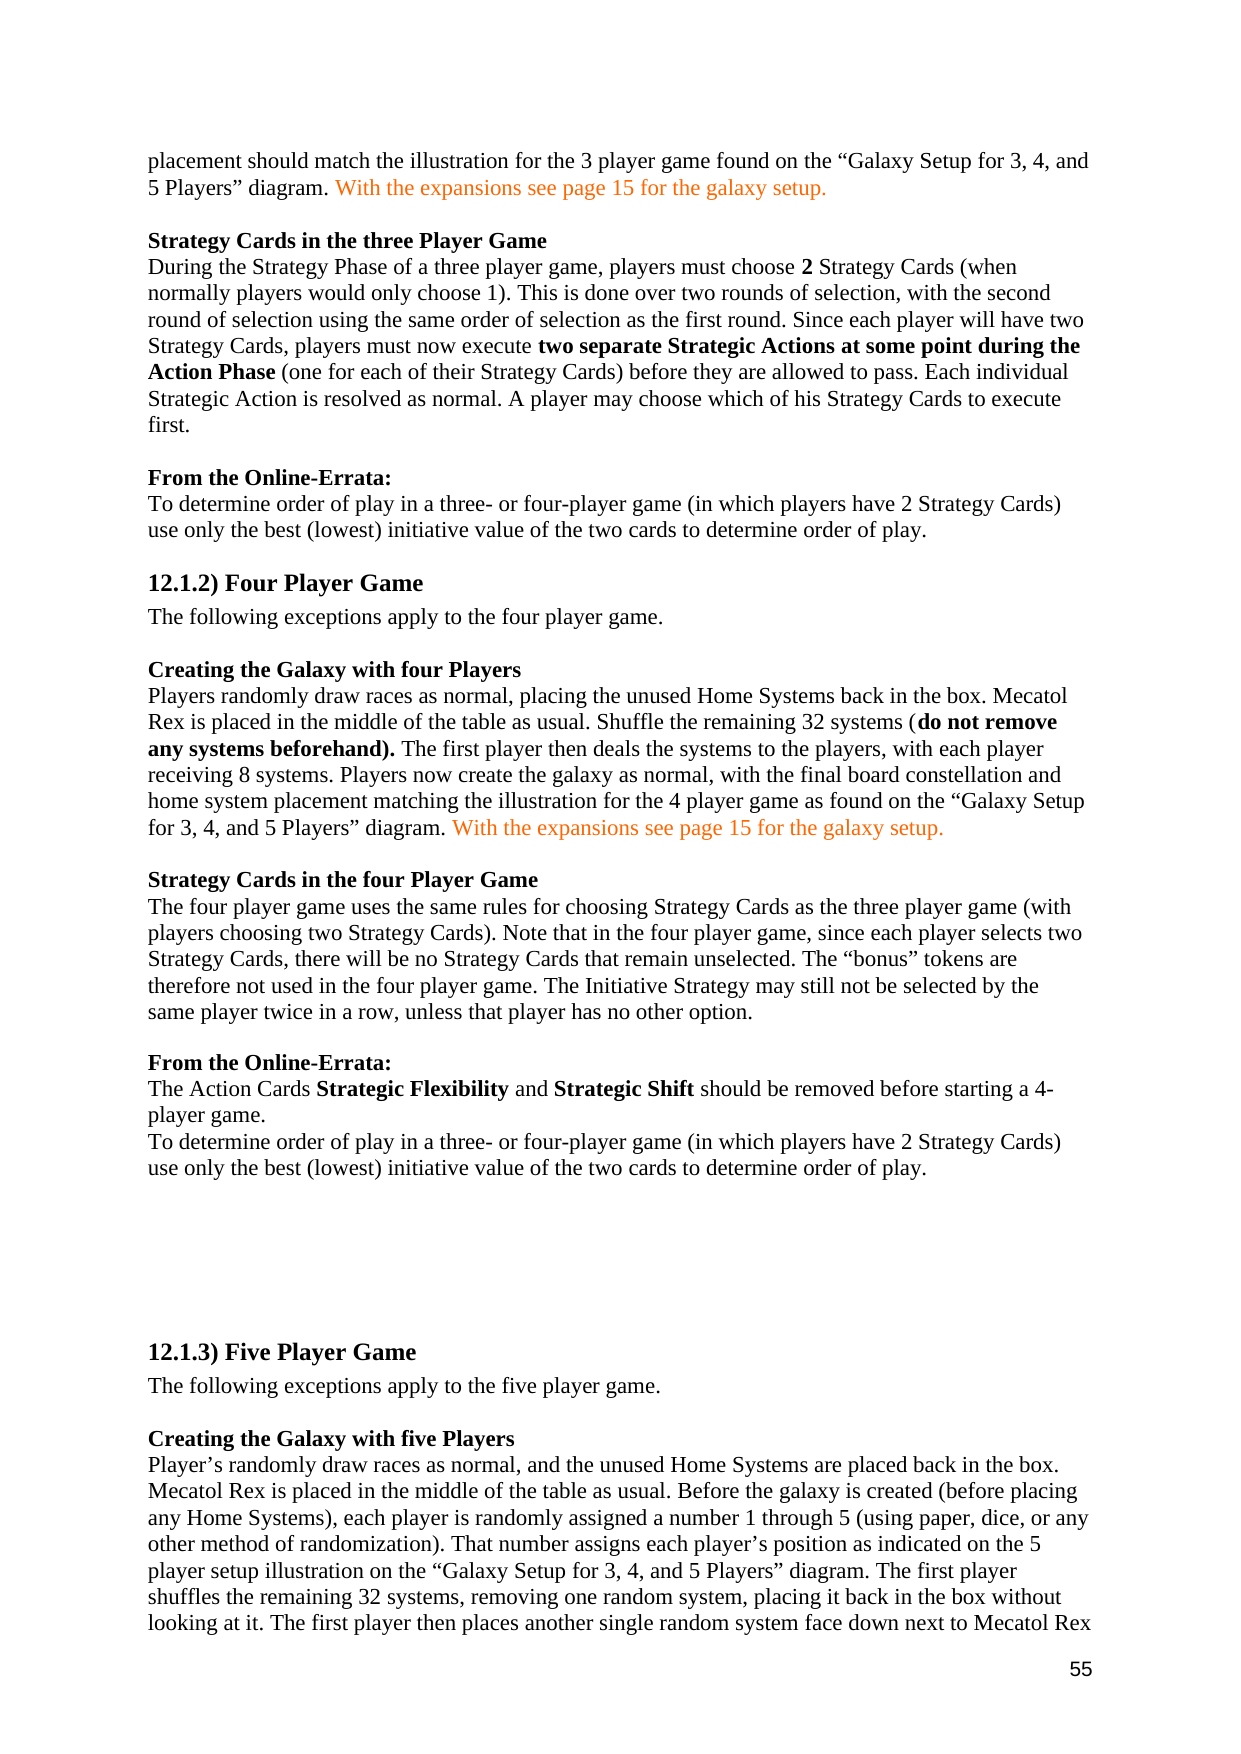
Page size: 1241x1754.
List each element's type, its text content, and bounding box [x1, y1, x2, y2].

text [148, 1451, 1093, 1636]
text Players randomly draw races as normal, placing the unused Home Systems back in the box. Mecatol Rex is placed in the middle of the table as usual. Shuffle the remaining 32 systems (do not remove any systems beforehand). The first player then deals the systems to the players, with each player receiving 8 systems. Players now create the galaxy as normal, with the final board constellation and home system placement matching the illustration for the 4 player game as found on the “Galaxy Setup for 3, 4, and 5 Players” diagram. With the expansions see page 15 for the galaxy setup. [148, 682, 1093, 840]
subtitle 12.1.2) Four Player Game [148, 568, 1093, 597]
text From the Online-Errata: [148, 464, 1093, 490]
text players choosing two Strategy Cards). Note that in the four player game, since each player selects two Strategy Cards, there will be no Strategy Cards that remain unselected. The “bonus” tokens are [148, 919, 1093, 972]
text Creating the Galaxy with five Players [148, 1425, 1093, 1451]
text therefore not used in the four player game. The Initiative Strategy may still not be selected by the same player twice in a row, unless that player has no other option. [148, 972, 1093, 1024]
text The following exceptions apply to the four player game. [148, 603, 1093, 629]
text The Action Cards Strategic Flexibility and Strategic Shift should be removed before starting a 4-player game. [148, 1075, 1093, 1128]
subtitle 12.1.3) Five Player Game [148, 1337, 1093, 1366]
text To determine order of play in a three- or four-player game (in which players have 2 Strategy Cards) use only the best (lowest) initiative value of the two cards to determine order of play. [148, 1128, 1093, 1180]
text To determine order of play in a three- or four-player game (in which players have 2 Strategy Cards) use only the best (lowest) initiative value of the two cards to determine order of play. [148, 490, 1093, 543]
text The four player game uses the same rules for choosing Strategy Cards as the three player game (with [148, 893, 1093, 919]
text From the Online-Errata: [148, 1049, 1093, 1075]
text Creating the Galaxy with four Players [148, 656, 1093, 682]
text Strategy Cards in the four Player Game [148, 866, 1093, 893]
text Strategy Cards in the three Player Game [148, 227, 1093, 253]
text During the Strategy Phase of a three player game, players must choose 2 Strategy Cards (when normally players would only choose 1). This is done over two rounds of selection, with the second round of selection using the same order of selection as the first round. Since each player will have two Strategy Cards, players must now execute two separate Strategic Actions at some point during the Action Phase (one for each of their Strategy Cards) before they are allowed to pass. Each individual Strategic Action is resolved as normal. A player may choose which of his Strategy Cards to execute first. [148, 253, 1093, 437]
text The following exceptions apply to the five player game. [148, 1372, 1093, 1398]
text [148, 148, 1093, 200]
